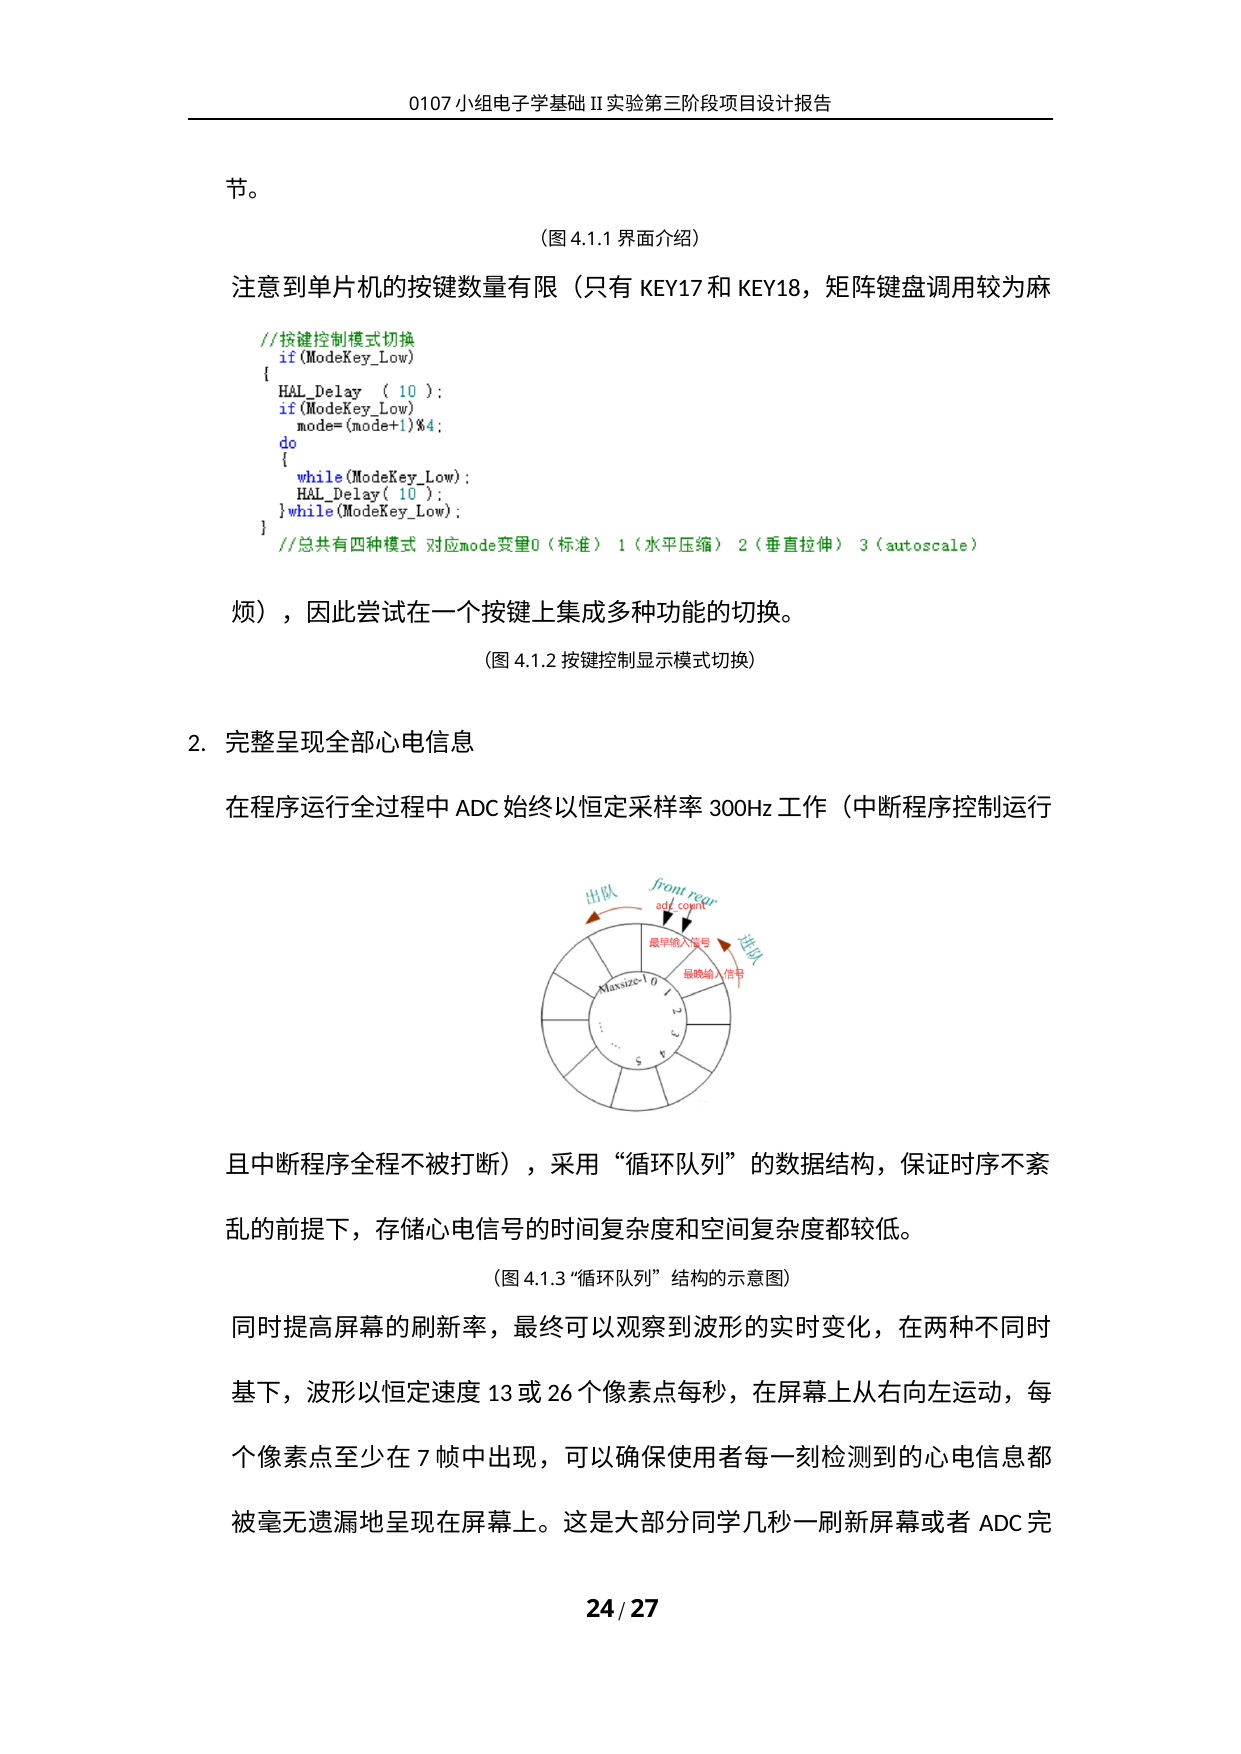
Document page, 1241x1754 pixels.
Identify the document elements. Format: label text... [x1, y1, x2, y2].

list （图4.1.3 “循环队列”结构的示意图） [232, 1261, 1053, 1293]
text （图4.1.1 界面介绍） [187, 221, 1053, 253]
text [232, 1293, 1053, 1553]
text （图4.1.2 按键控制显示模式切换） [187, 643, 1053, 676]
list 在程序运行全过程中ADC始终以恒定采样率300Hz工作（中断程序控制运行且中断程序全程不被打断），采用“循环队列”的数据结构，保证时序不紊乱的前提下，存储心电信号的时间复杂度和空间复杂度都较低。 [225, 773, 1053, 1261]
picture [530, 873, 775, 1113]
list 完整呈现全部心电信息 [187, 708, 1053, 773]
list 通过单片机的按键功能，使用者可以控制心电采集的启停和实现心电测量的多档调节。 [225, 156, 1053, 221]
picture [256, 322, 984, 564]
